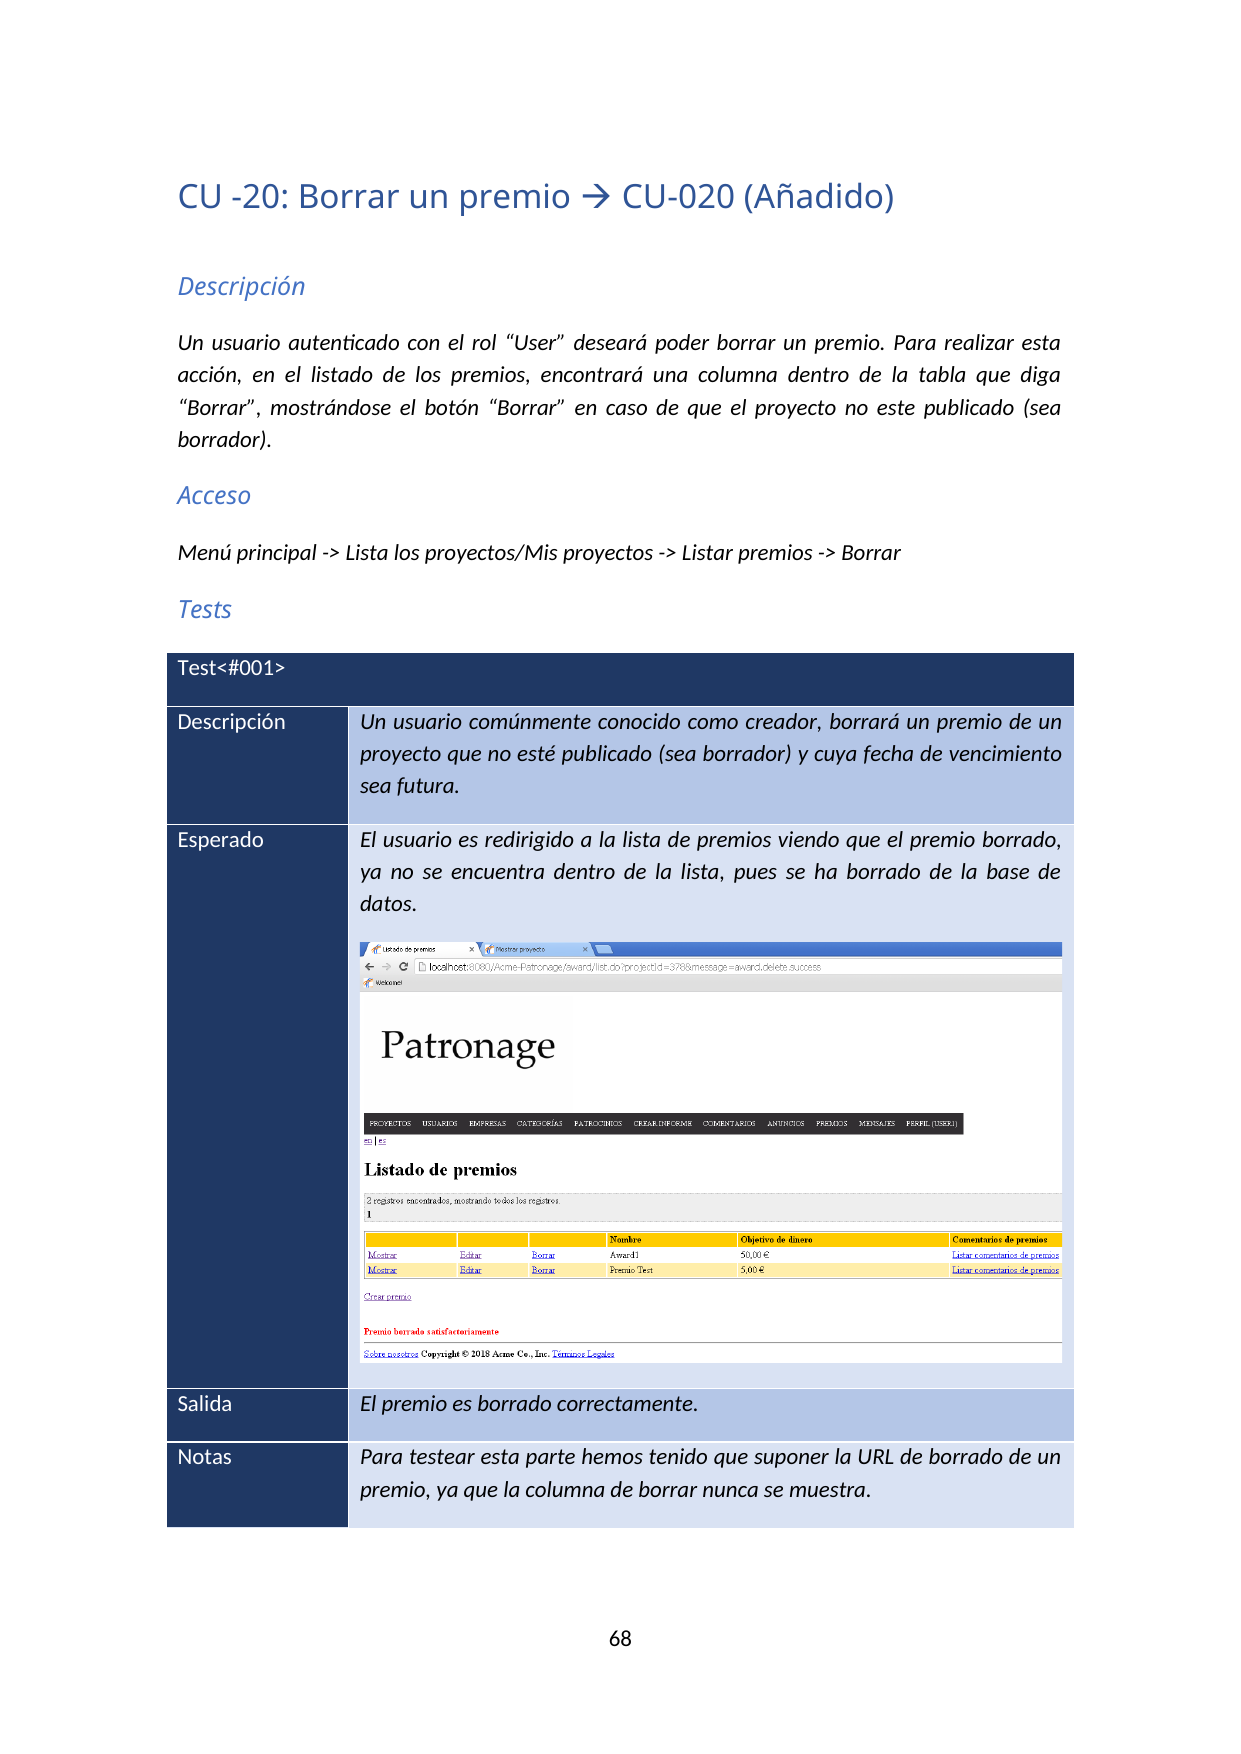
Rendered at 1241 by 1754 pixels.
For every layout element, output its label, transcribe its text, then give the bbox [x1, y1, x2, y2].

table_header Test<#001> [167, 653, 1074, 706]
text Descripción [177, 268, 1063, 302]
table_cell Esperado [167, 825, 348, 1388]
text Acceso [177, 478, 1063, 512]
table_cell Descripción [167, 707, 348, 824]
table_cell Notas [167, 1443, 348, 1527]
text Menú principal -> Lista los proyectos/Mis proyectos -> Listar premios -> Borrar [177, 538, 1063, 566]
table_cell El usuario es redirigido a la lista de premios viendo que el premio borrado, ya no se encuentra dentro de la lista, pues se ha borrado de la base de datos. [349, 825, 1074, 1388]
table_cell El premio es borrado correctamente. [349, 1389, 1074, 1441]
text Un usuario autenticado con el rol “User” deseará poder borrar un premio. Para realizar esta acción, en el listado de los premios, encontrará una columna dentro de la tabla que diga “Borrar”, mostrándose el botón “Borrar” en caso de que el proyecto no este publicado (sea borrador). [177, 328, 1063, 453]
table_cell Un usuario comúnmente conocido como creador, borrará un premio de un proyecto que no esté publicado (sea borrador) y cuya fecha de vencimiento sea futura. [349, 707, 1074, 824]
subtitle CU -20: Borrar un premio CU-020 (Añadido) [177, 173, 1063, 218]
text Tests [177, 592, 1063, 626]
table_cell Para testear esta parte hemos tenido que suponer la URL de borrado de un premio, ya que la columna de borrar nunca se muestra. [349, 1443, 1074, 1527]
table_cell Salida [167, 1389, 348, 1441]
picture [359, 942, 1063, 1363]
